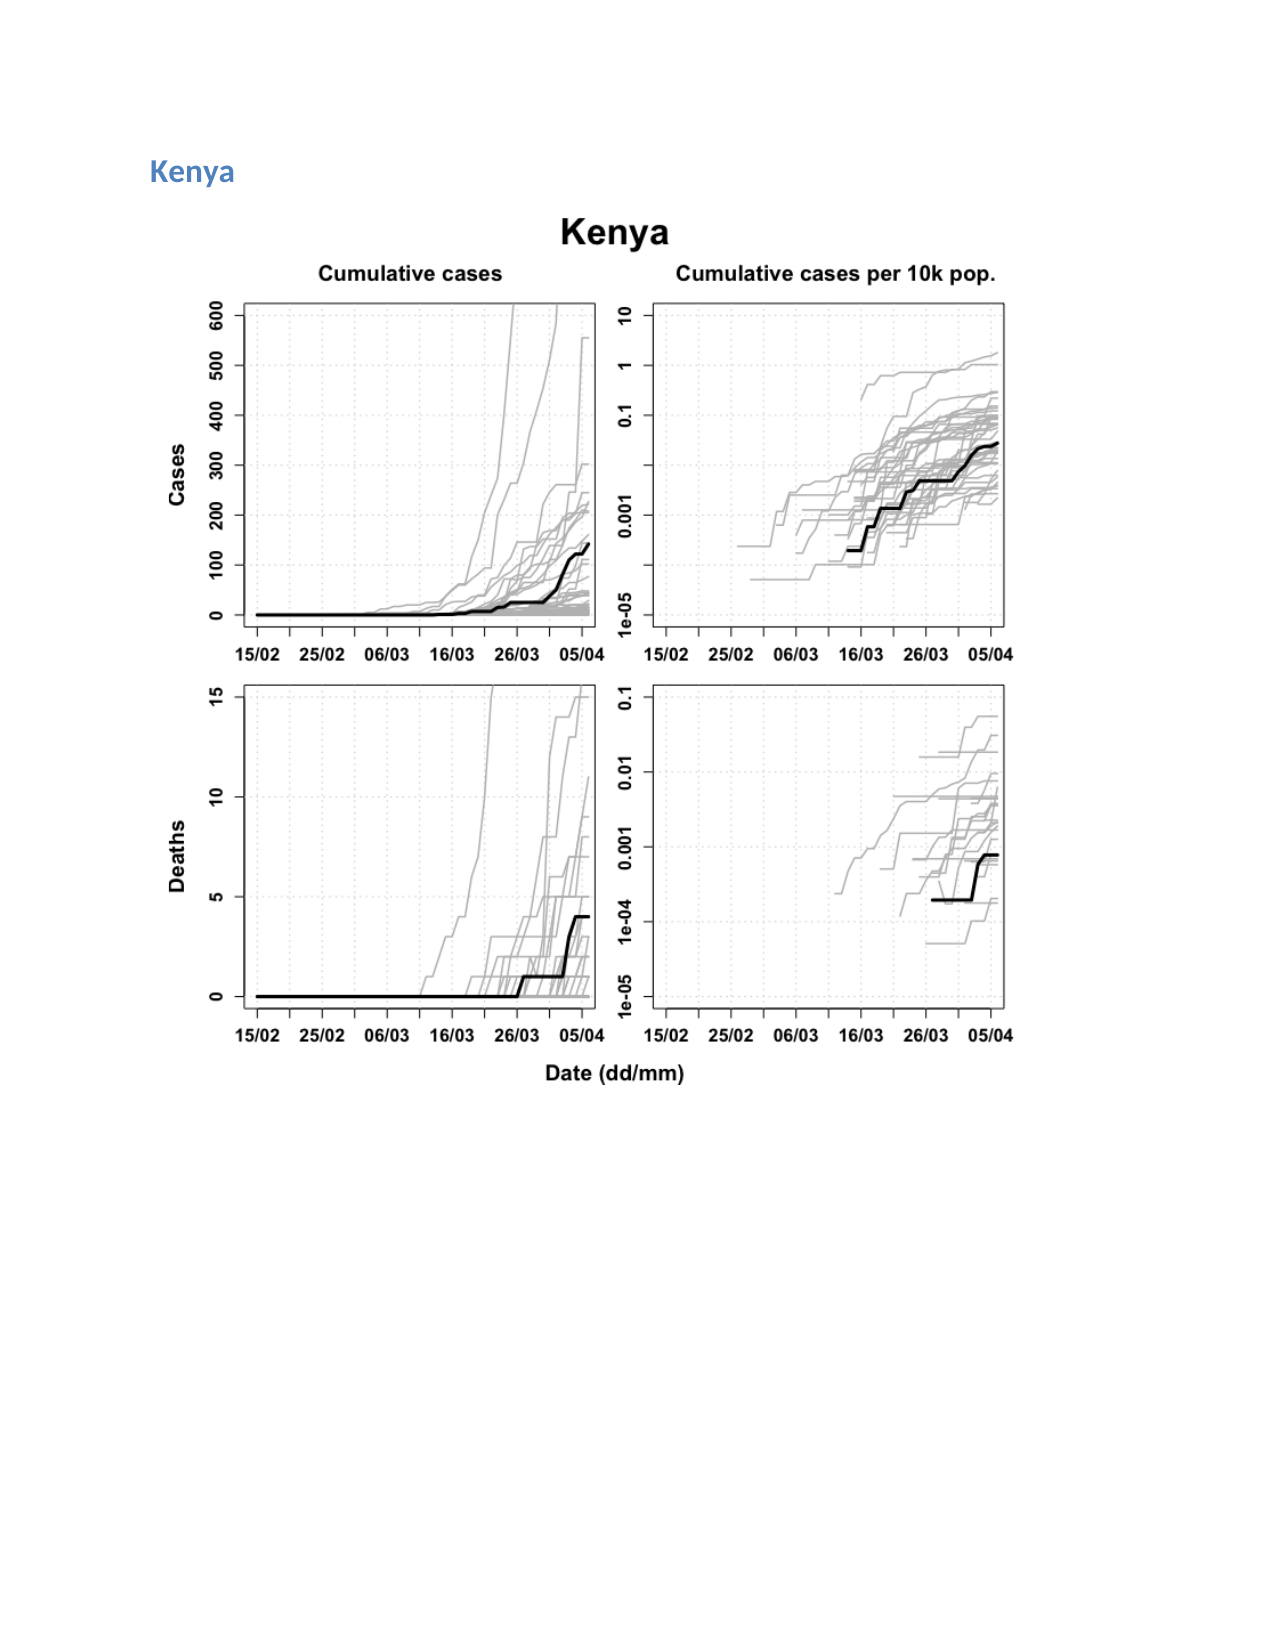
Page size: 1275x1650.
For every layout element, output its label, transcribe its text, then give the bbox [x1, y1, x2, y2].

subtitle Kenya [150, 150, 1125, 191]
picture [168, 209, 1044, 1085]
